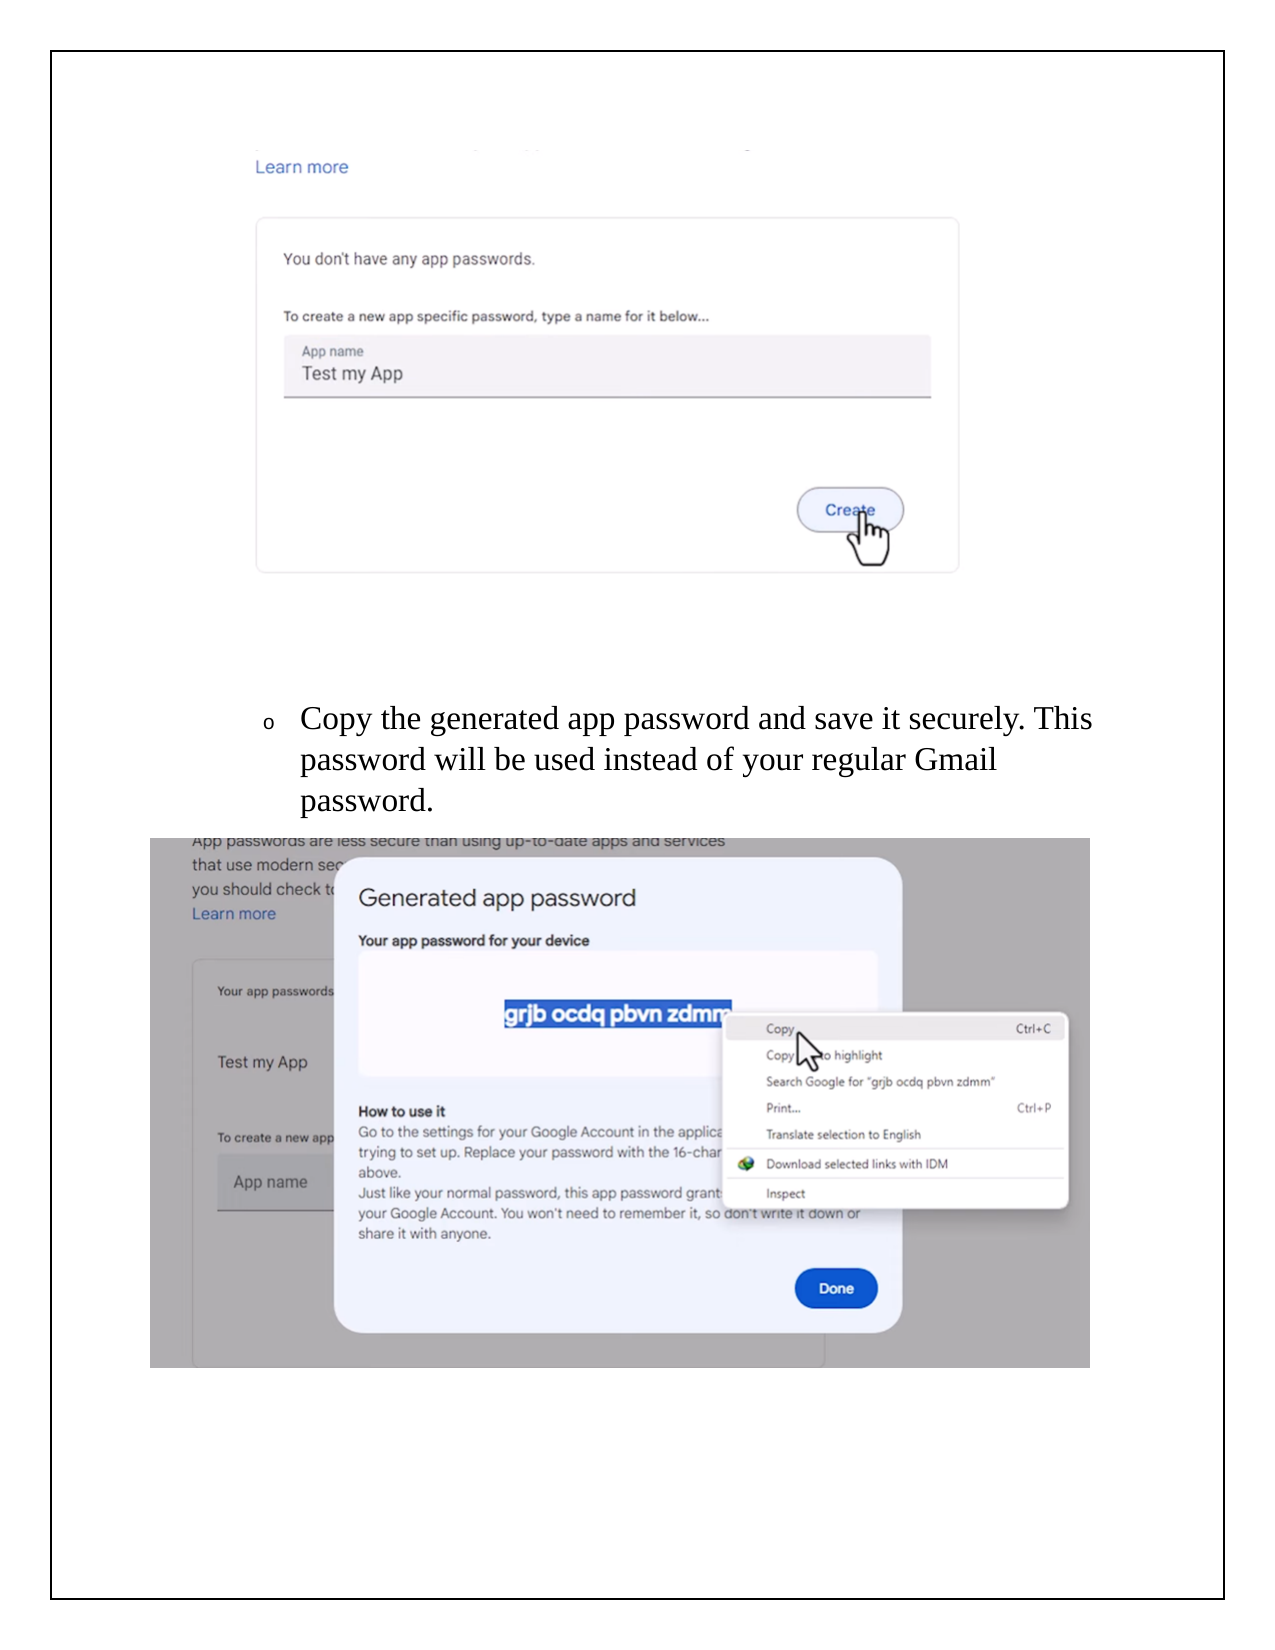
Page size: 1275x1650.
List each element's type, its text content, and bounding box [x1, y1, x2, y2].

picture [150, 150, 1090, 679]
list Copy the generated app password and save it securely. This password will be used instead of your regular Gmail password. [262, 698, 1125, 819]
picture [150, 838, 1090, 1368]
